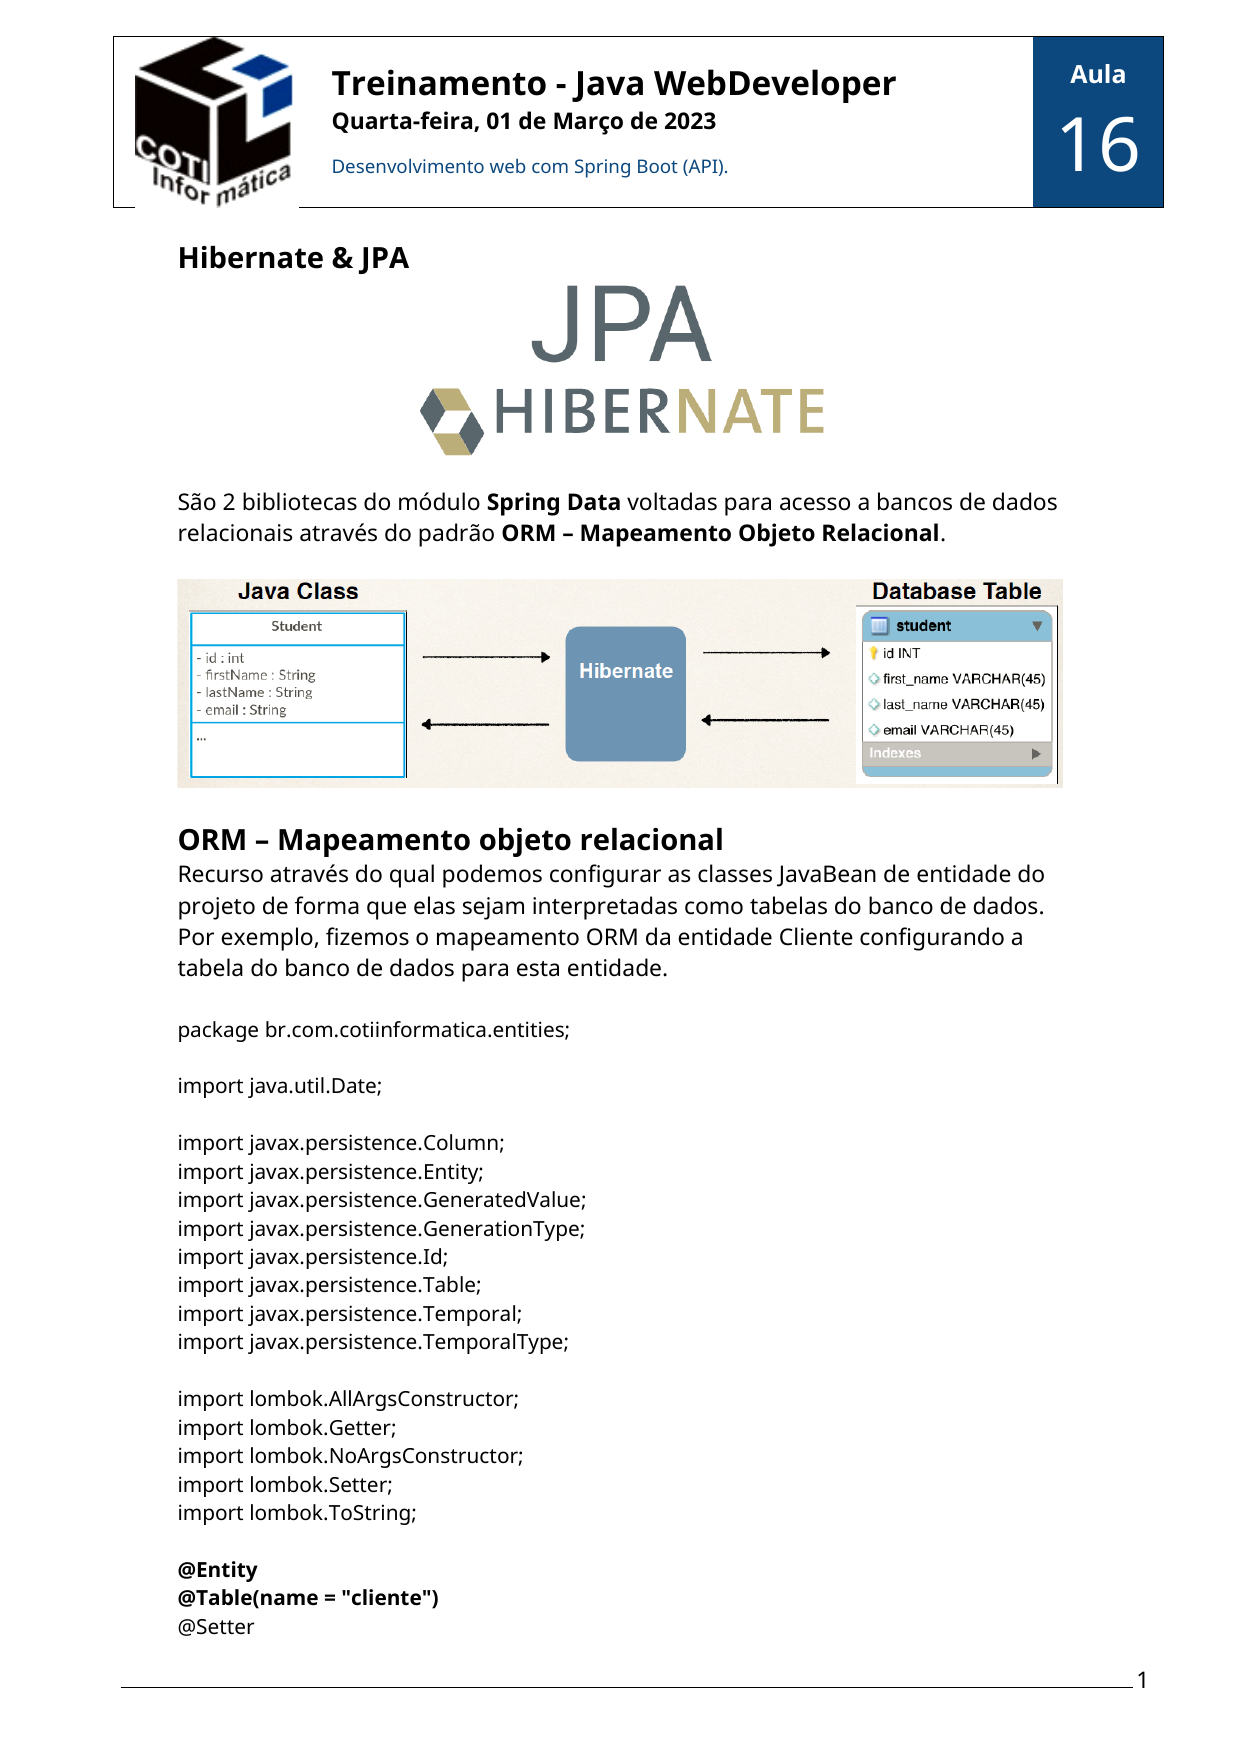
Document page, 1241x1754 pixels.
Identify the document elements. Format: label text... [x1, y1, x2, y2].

text @Entity [177, 1555, 1063, 1583]
text Recurso através do qual podemos configurar as classes JavaBean de entidade do projeto de forma que elas sejam interpretadas como tabelas do banco de dados. Por exemplo, fizemos o mapeamento ORM da entidade Cliente configurando a tabela do banco de dados para esta entidade. [177, 858, 1063, 983]
text package br.com.cotiinformatica.entities; [177, 1015, 1063, 1043]
text ORM – Mapeamento objeto relacional [177, 819, 1063, 858]
text import javax.persistence.Temporal; [177, 1299, 1063, 1327]
text import javax.persistence.Table; [177, 1271, 1063, 1299]
text import javax.persistence.Column; [177, 1128, 1063, 1157]
text import java.util.Date; [177, 1072, 1063, 1100]
text import lombok.NoArgsConstructor; [177, 1441, 1063, 1470]
text @Setter [177, 1612, 1063, 1640]
picture [177, 579, 1063, 788]
text import javax.persistence.GenerationType; [177, 1214, 1063, 1242]
text import javax.persistence.TemporalType; [177, 1327, 1063, 1356]
text import lombok.Getter; [177, 1413, 1063, 1441]
text import javax.persistence.GeneratedValue; [177, 1185, 1063, 1214]
text import javax.persistence.Entity; [177, 1157, 1063, 1185]
text @Table(name = "cliente") [177, 1583, 1063, 1612]
text São 2 bibliotecas do módulo Spring Data voltadas para acesso a bancos de dados relacionais através do padrão ORM – Mapeamento Objeto Relacional. [177, 485, 1063, 548]
picture [177, 276, 1063, 463]
text import javax.persistence.Id; [177, 1242, 1063, 1271]
text import lombok.ToString; [177, 1498, 1063, 1527]
text import lombok.AllArgsConstructor; [177, 1384, 1063, 1413]
text Hibernate & JPA [177, 237, 1063, 276]
text import lombok.Setter; [177, 1470, 1063, 1498]
